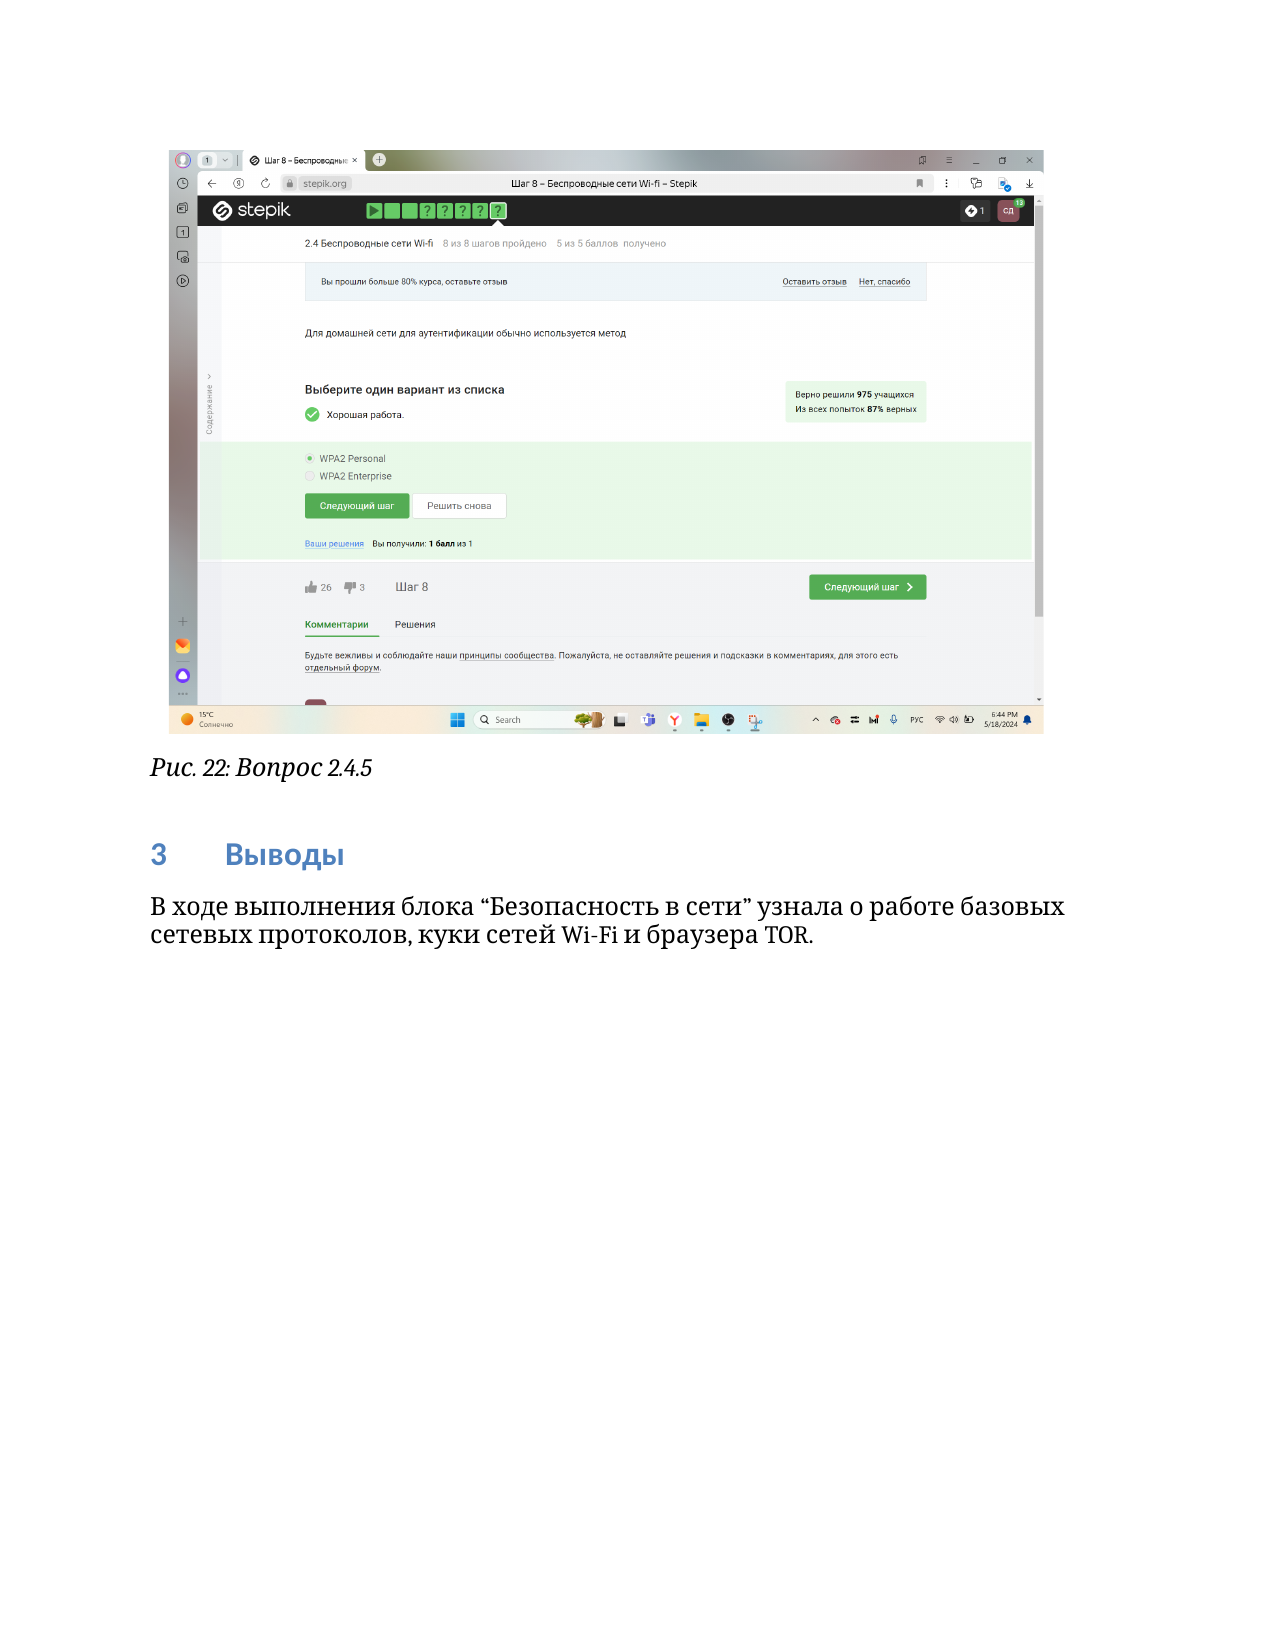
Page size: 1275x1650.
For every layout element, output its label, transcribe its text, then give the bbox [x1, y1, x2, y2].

subtitle 3 Выводы [150, 833, 1125, 874]
picture [168, 150, 1044, 734]
text Рис. 22: Вопрос 2.4.5 [150, 754, 1125, 783]
text В ходе выполнения блока “Безопасность в сети” узнала о работе базовых сетевых протоколов, куки сетей Wi-Fi и браузера TOR. [150, 892, 1125, 950]
